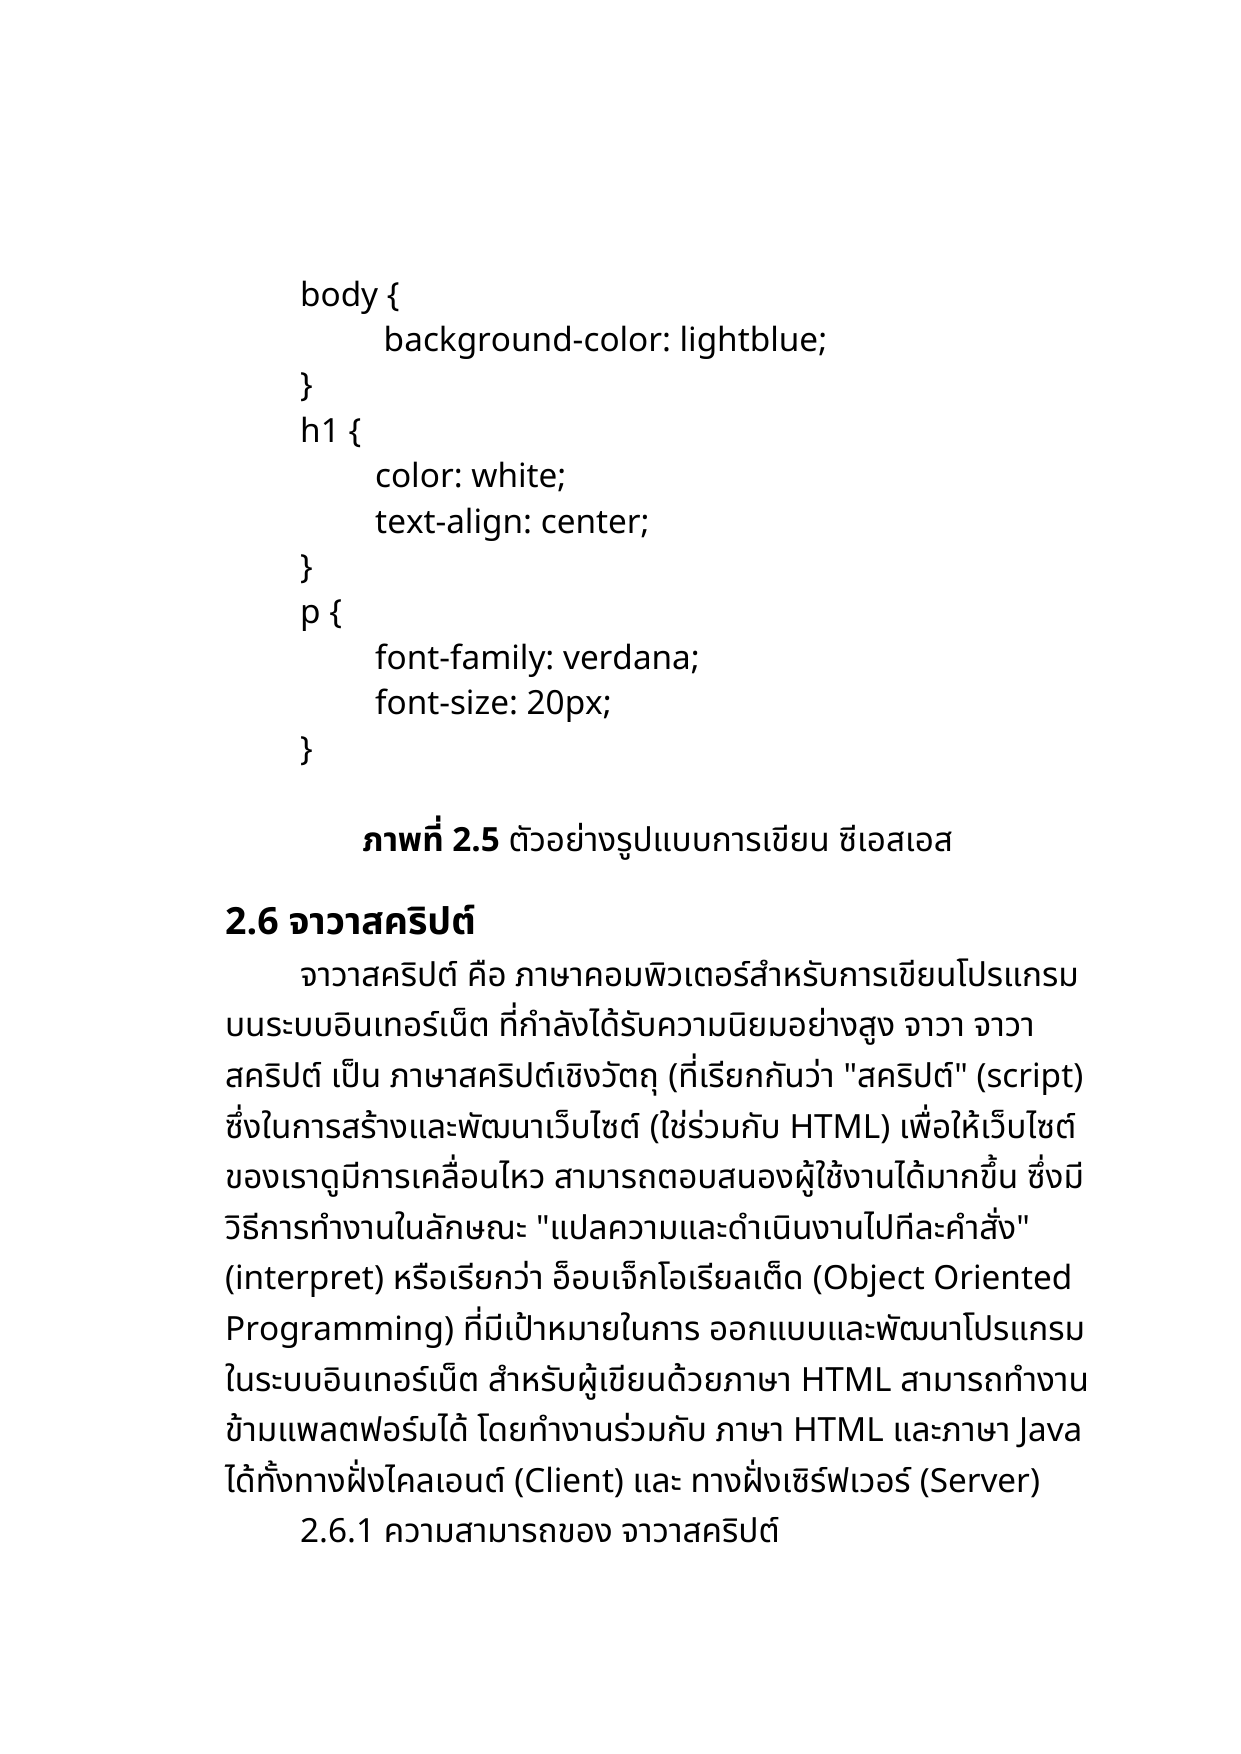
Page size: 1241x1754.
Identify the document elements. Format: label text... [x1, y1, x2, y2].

text ภาพที่ 2.5 ตัวอย่างรูปแบบการเขียน ซีเอสเอส [225, 815, 1090, 866]
text font-size: 20px; [300, 679, 1090, 724]
text p { [300, 588, 1090, 634]
text color: white; [300, 452, 1090, 497]
text background-color: lightblue; [300, 316, 1090, 361]
text จาวาสคริปต์ คือ ภาษาคอมพิวเตอร์สำหรับการเขียนโปรแกรมบนระบบอินเทอร์เน็ต ที่กำลังได้รับความนิยมอย่างสูง จาวา จาวาสคริปต์ เป็น ภาษาสคริปต์เชิงวัตถุ (ที่เรียกกันว่า "สคริปต์" (script) ซึ่งในการสร้างและพัฒนาเว็บไซต์ (ใช่ร่วมกับ HTML) เพื่อให้เว็บไซต์ของเราดูมีการเคลื่อนไหว สามารถตอบสนองผู้ใช้งานได้มากขึ้น ซึ่งมีวิธีการทำงานในลักษณะ "แปลความและดำเนินงานไปทีละคำสั่ง" (interpret) หรือเรียกว่า อ็อบเจ็กโอเรียลเต็ด (Object Oriented Programming) ที่มีเป้าหมายในการ ออกแบบและพัฒนาโปรแกรมในระบบอินเทอร์เน็ต สำหรับผู้เขียนด้วยภาษา HTML สามารถทำงานข้ามแพลตฟอร์มได้ โดยทำงานร่วมกับ ภาษา HTML และภาษา Java ได้ทั้งทางฝั่งไคลเอนต์ (Client) และ ทางฝั่งเซิร์ฟเวอร์ (Server) [225, 951, 1090, 1507]
text text-align: center; [300, 497, 1090, 543]
text body { [300, 270, 1090, 316]
text } [300, 724, 1090, 770]
text h1 { [300, 407, 1090, 452]
text font-family: verdana; [300, 634, 1090, 679]
text 2.6.1 ความสามารถของ จาวาสคริปต์ [225, 1507, 1090, 1558]
text 2.6 จาวาสคริปต์ [225, 894, 1090, 951]
text } [300, 543, 1090, 588]
text } [300, 361, 1090, 407]
